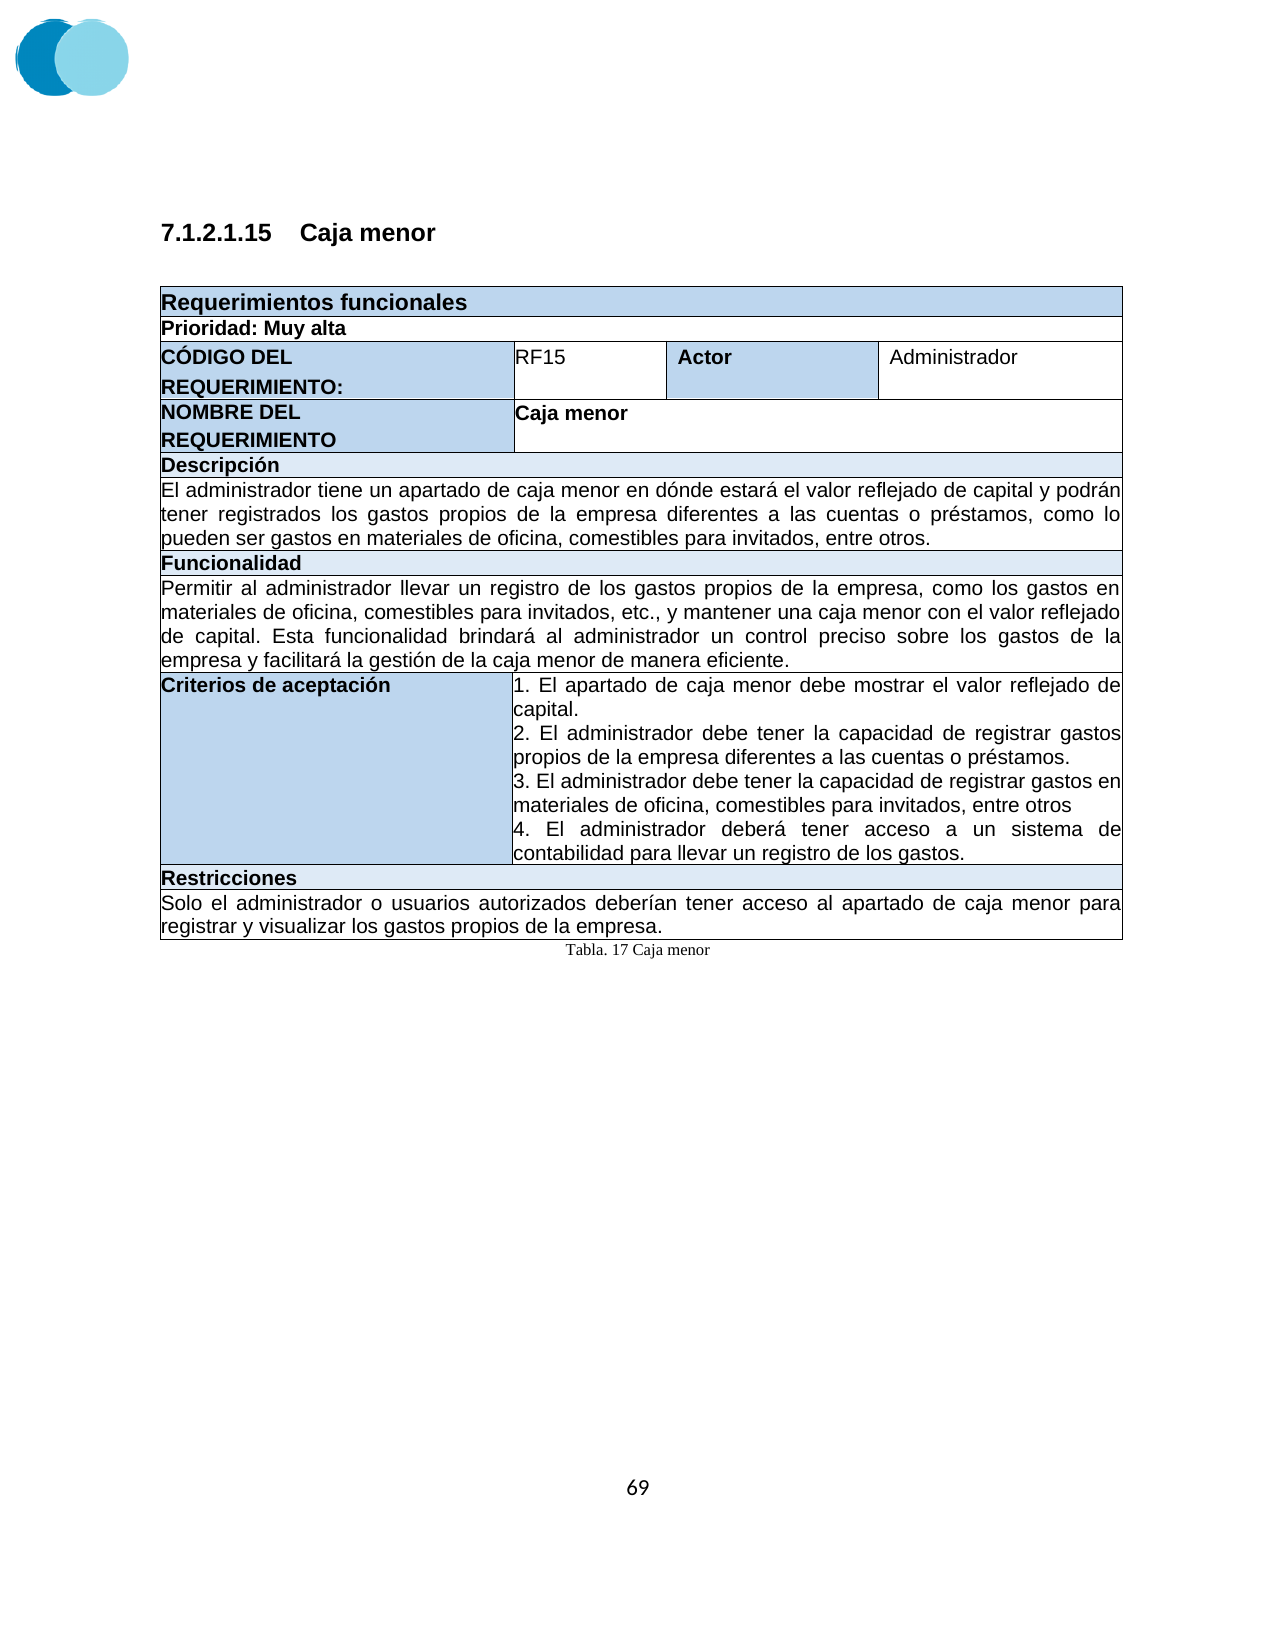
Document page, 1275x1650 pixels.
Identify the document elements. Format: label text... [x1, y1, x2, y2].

table_cell Administrador [879, 342, 1122, 398]
table_cell Funcionalidad [161, 551, 1122, 575]
table_cell Requerimientos funcionales [161, 287, 1122, 316]
table_cell Restricciones [161, 865, 1122, 889]
table_cell Caja menor [515, 400, 1122, 452]
table_cell El administrador tiene un apartado de caja menor en dónde estará el valor reflejado de capital y podrán tener registrados los gastos propios de la empresa diferentes a las cuentas o préstamos, como lo pueden ser gastos en materiales de oficina, comestibles para invitados, entre otros. [161, 478, 1122, 550]
table_cell CÓDIGO DEL REQUERIMIENTO: [161, 342, 514, 398]
table_cell Solo el administrador o usuarios autorizados deberían tener acceso al apartado de caja menor para registrar y visualizar los gastos propios de la empresa. [161, 890, 1122, 938]
picture [13, 16, 131, 99]
table_cell Descripción [161, 453, 1122, 477]
table_header 7.1.2.1.15 Caja menor [161, 193, 1122, 286]
table_cell 1. El apartado de caja menor debe mostrar el valor reflejado de capital. 2. El administrador debe tener la capacidad de registrar gastos propios de la empresa diferentes a las cuentas o préstamos. 3. El administrador debe tener la capacidad de registrar gastos en materiales de oficina, comestibles para invitados, entre otros 4. El administrador deberá tener acceso a un sistema de contabilidad para llevar un registro de los gastos. [513, 673, 1122, 864]
table_cell RF15 [515, 342, 666, 398]
table_cell NOMBRE DEL REQUERIMIENTO [161, 400, 514, 452]
text Tabla. 17 Caja menor [148, 939, 1127, 959]
table_cell Criterios de aceptación [161, 673, 512, 864]
table_cell Permitir al administrador llevar un registro de los gastos propios de la empresa, como los gastos en materiales de oficina, comestibles para invitados, etc., y mantener una caja menor con el valor reflejado de capital. Esta funcionalidad brindará al administrador un control preciso sobre los gastos de la empresa y facilitará la gestión de la caja menor de manera eficiente. [161, 576, 1122, 672]
table_cell Prioridad: Muy alta [161, 317, 1122, 341]
table_cell Actor [667, 342, 878, 398]
